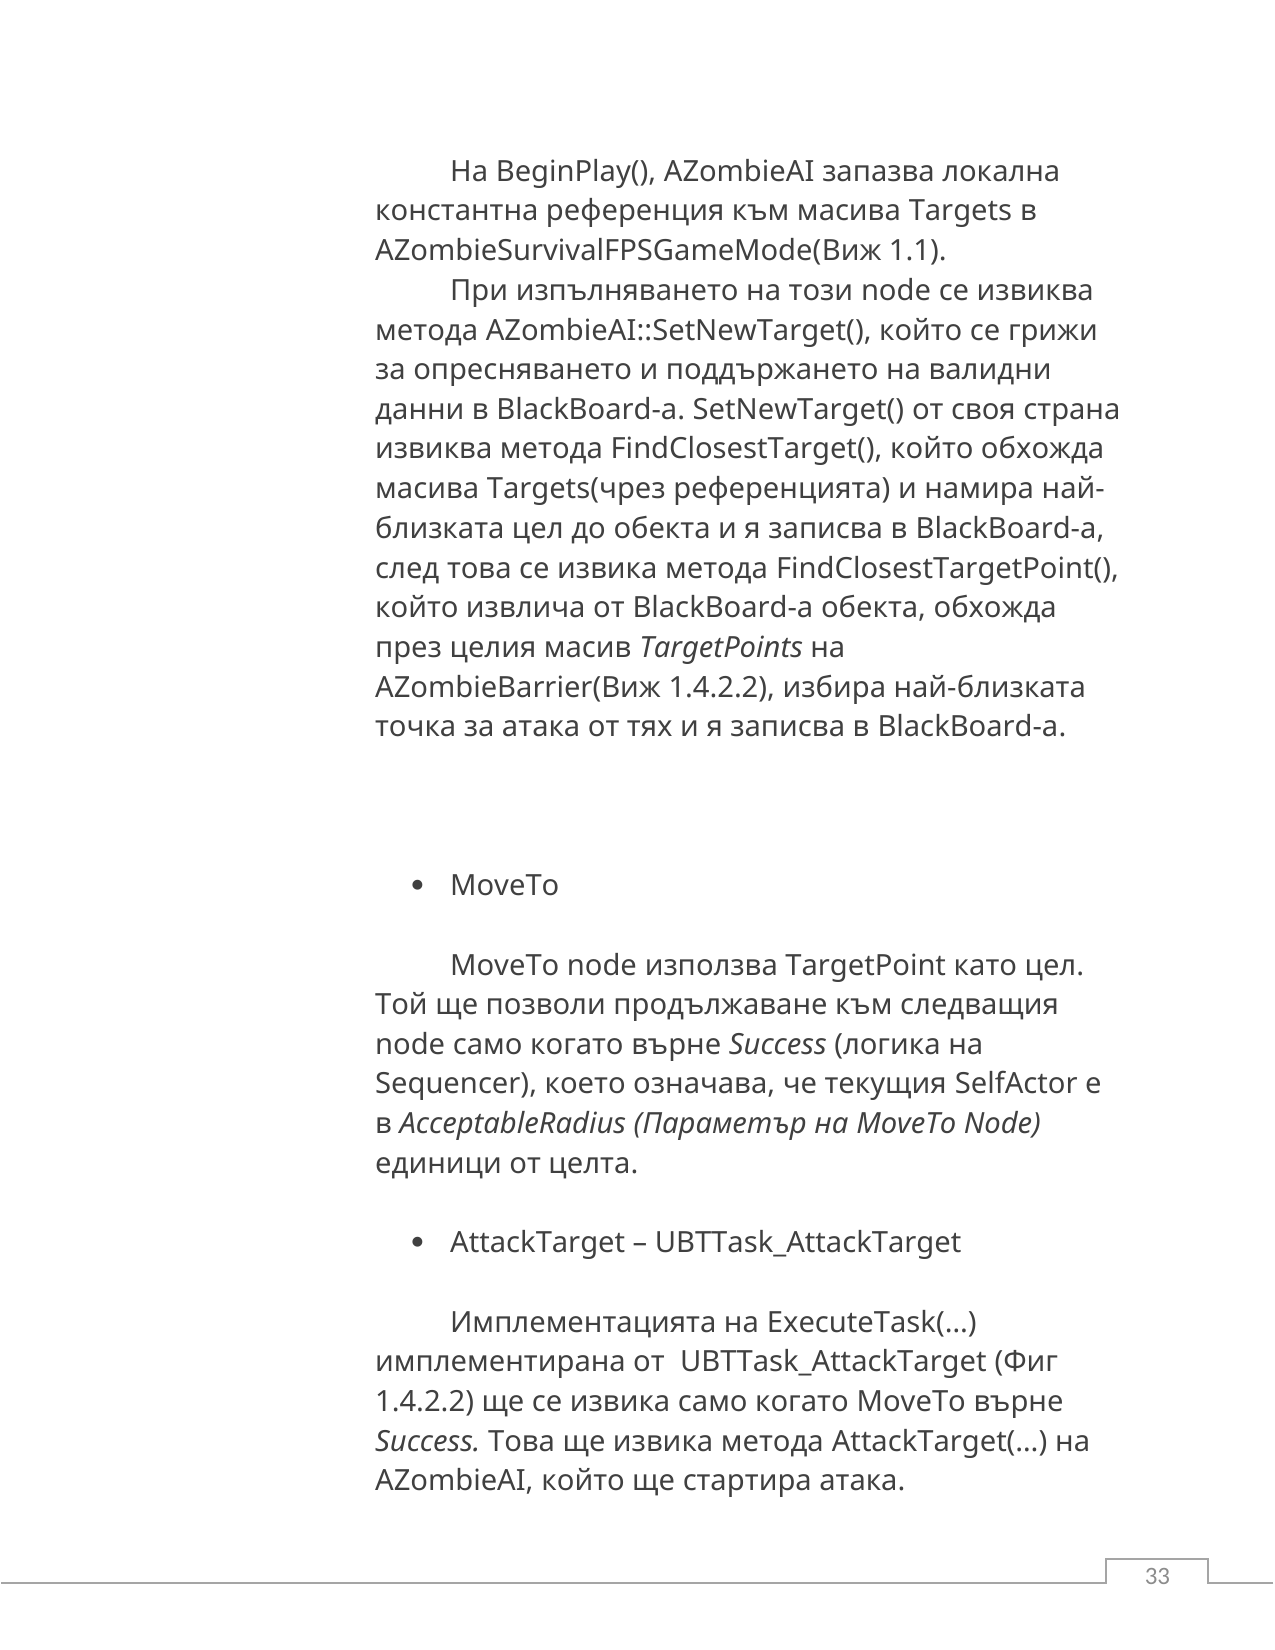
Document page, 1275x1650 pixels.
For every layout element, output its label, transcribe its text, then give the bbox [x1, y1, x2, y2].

text При изпълняването на този node се извиква метода AZombieAI::SetNewTarget(), който се грижи за опресняването и поддържането на валидни данни в BlackBoard-a. SetNewTarget() от своя страна извиква метода FindClosestTarget(), който обхожда масива Targets(чрез референцията) и намира най-близката цел до обекта и я записва в BlackBoard-a, след това се извика метода FindClosestTargetPoint(), който извлича от BlackBoard-a обекта, обхожда през целия масив TargetPoints на AZombieBarrier(Виж 1.4.2.2), избира най-близката точка за атака от тях и я записва в BlackBoard-a. [375, 269, 1125, 745]
list MoveTo [412, 864, 1125, 904]
text На BeginPlay(), AZombieAI запазва локална константна референция към масива Targets в AZombieSurvivalFPSGameMode(Виж 1.1). [375, 150, 1125, 269]
text MoveTo node използва TargetPoint като цел. Той ще позволи продължаване към следващия node само когато върне Success (логика на Sequencer), което означава, че текущия SelfActor е в AcceptableRadius (Параметър на MoveTo Node) единици от целта. [375, 944, 1125, 1182]
text Имплементацията на ExecuteTask(…) имплементирана от UBTTask_AttackTarget (Фиг 1.4.2.2) ще се извика само когато MoveTo върне Success. Това ще извика метода AttackTarget(…) на AZombieAI, който ще стартира атака. [375, 1301, 1125, 1499]
list AttackTarget – UBTTask_AttackTarget [412, 1222, 1125, 1261]
